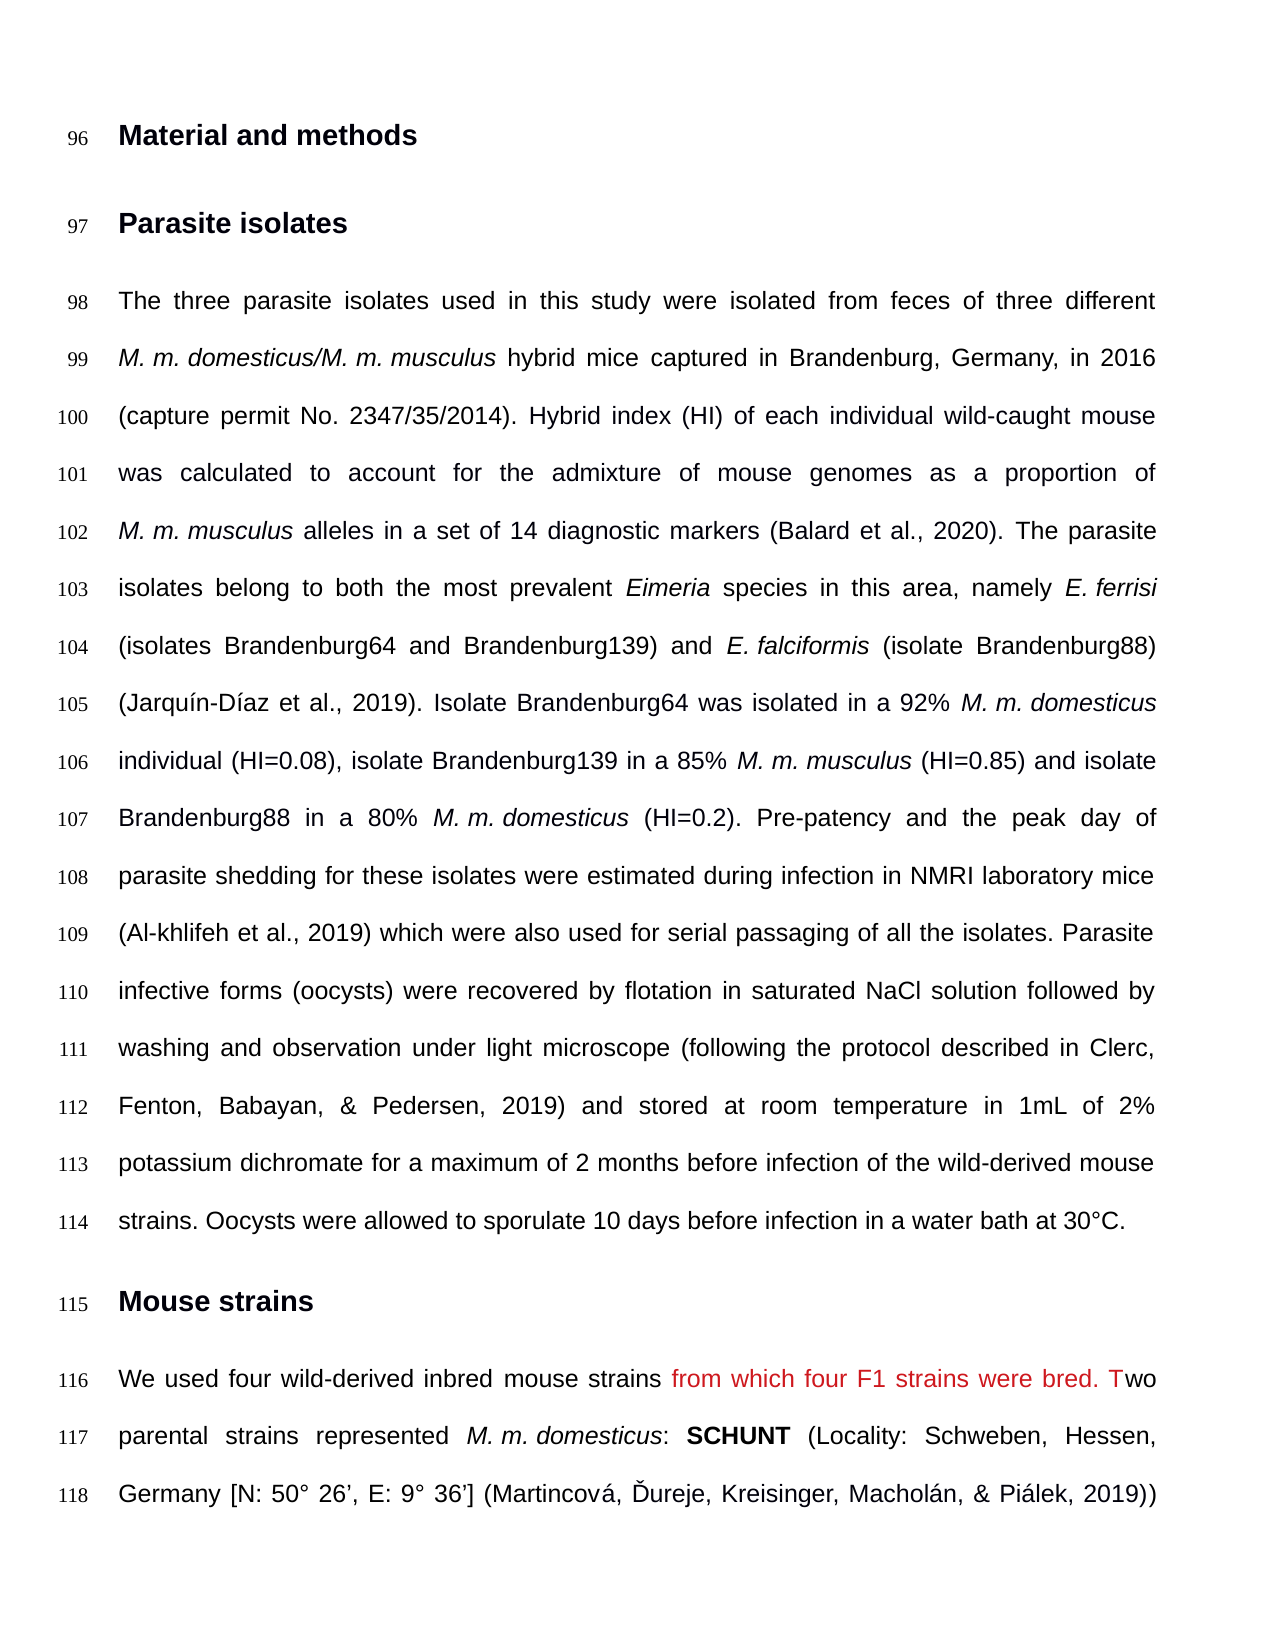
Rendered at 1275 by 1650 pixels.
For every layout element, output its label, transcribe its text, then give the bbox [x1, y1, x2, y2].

subtitle Mouse strains [118, 1284, 1157, 1317]
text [118, 1363, 1157, 1507]
subtitle Parasite isolates [118, 206, 1157, 239]
subtitle Material and methods [118, 118, 1157, 152]
text The three parasite isolates used in this study were isolated from feces of three different M. m. domesticus/M. m. musculus hybrid mice captured in Brandenburg, Germany, in 2016 (capture permit No. 2347/35/2014). Hybrid index (HI) of each individual wild-caught mouse was calculated to account for the admixture of mouse genomes as a proportion of M. m. musculus alleles in a set of 14 diagnostic markers (Balard et al., 2020). The parasite isolates belong to both the most prevalent Eimeria species in this area, namely E. ferrisi (isolates Brandenburg64 and Brandenburg139) and E. falciformis (isolate Brandenburg88)(Jarquín-Díaz et al., 2019). Isolate Brandenburg64 was isolated in a 92% M. m. domesticus individual (HI=0.08), isolate Brandenburg139 in a 85% M. m. musculus (HI=0.85) and isolate Brandenburg88 in a 80% M. m. domesticus (HI=0.2). Pre-patency and the peak day of parasite shedding for these isolates were estimated during infection in NMRI laboratory mice (Al-khlifeh et al., 2019) which were also used for serial passaging of all the isolates. Parasite infective forms (oocysts) were recovered by flotation in saturated NaCl solution followed by washing and observation under light microscope (following the protocol described in Clerc, Fenton, Babayan, & Pedersen, 2019) and stored at room temperature in 1mL of 2% potassium dichromate for a maximum of 2 months before infection of the wild-derived mouse strains. Oocysts were allowed to sporulate 10 days before infection in a water bath at 30°C. [118, 286, 1157, 1234]
